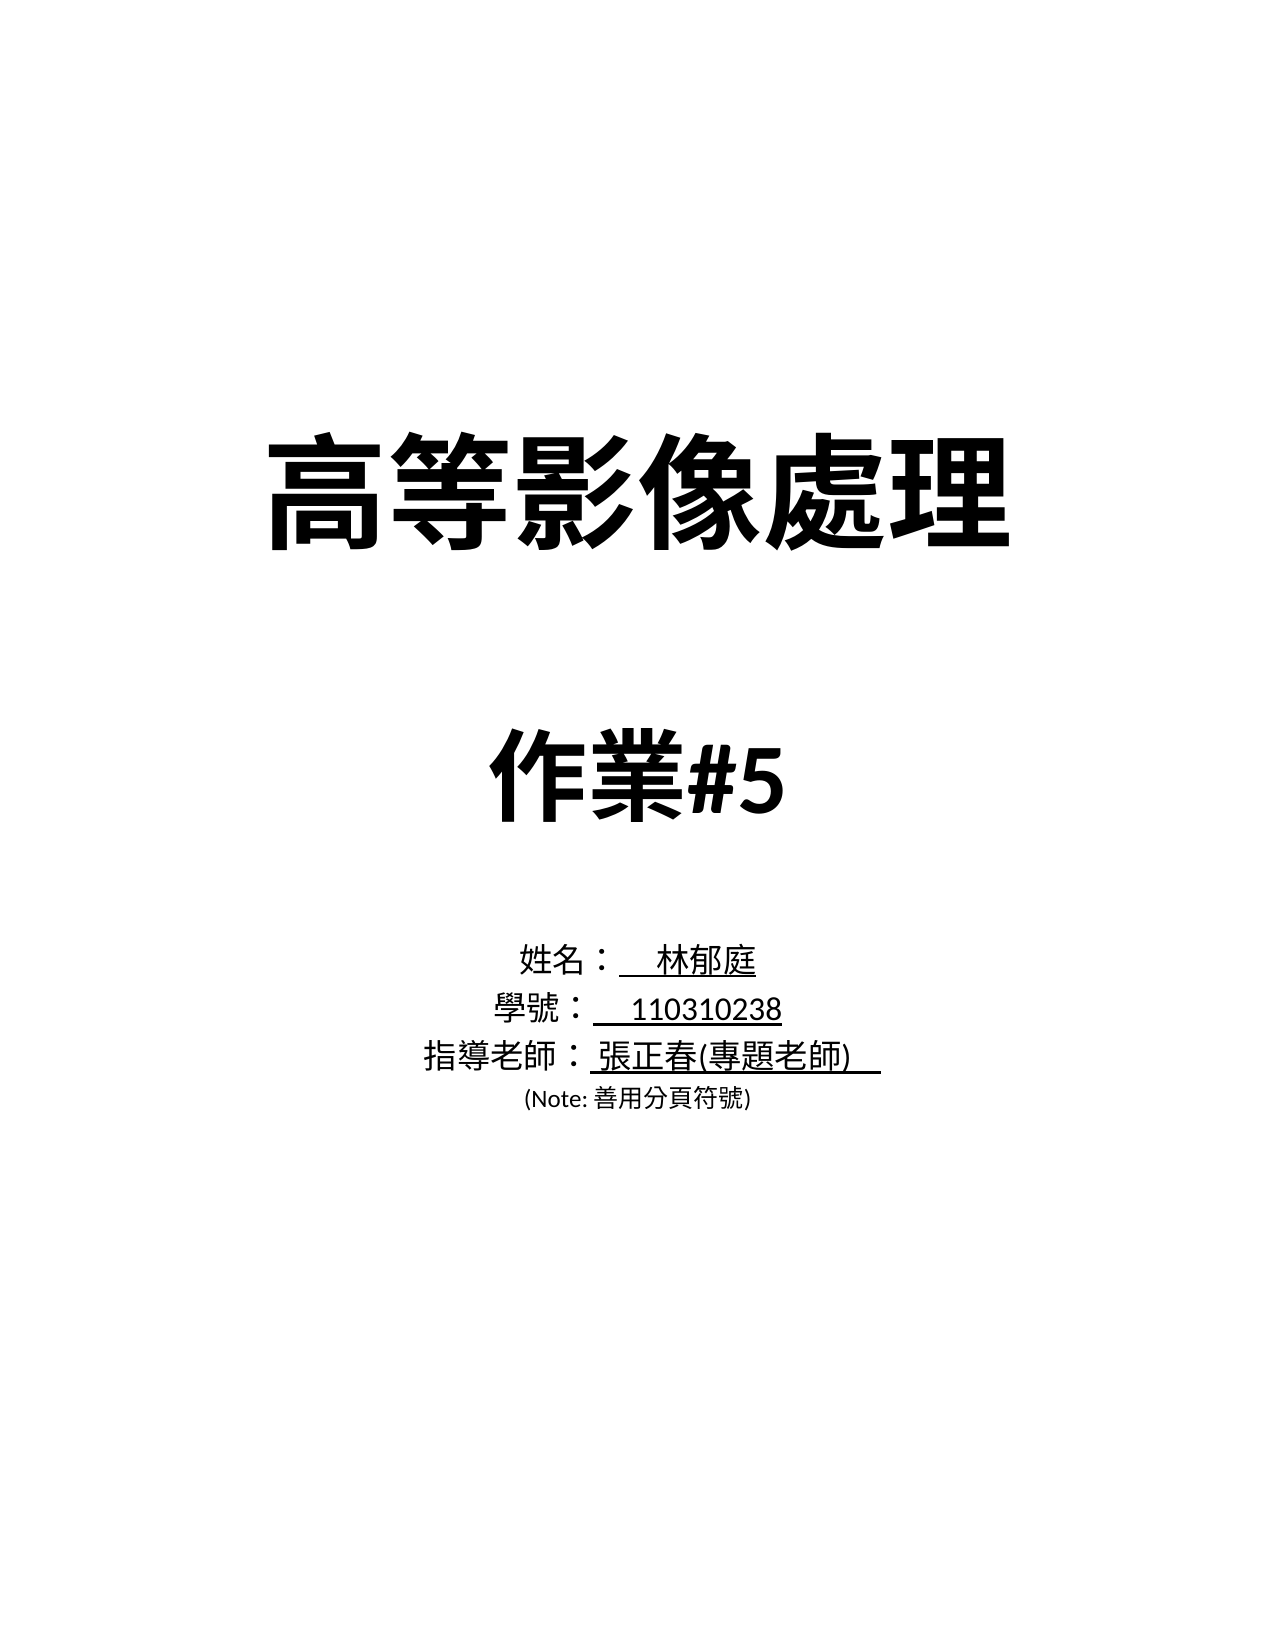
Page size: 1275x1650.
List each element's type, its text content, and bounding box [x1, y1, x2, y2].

text 學號： 110310238 [187, 982, 1087, 1030]
text 指導老師： 張正春(專題老師) [187, 1030, 1087, 1078]
text 作業#5 [187, 697, 1087, 842]
text (Note: 善用分頁符號) [187, 1078, 1087, 1114]
text 高等影像處理 [187, 394, 1087, 575]
text 姓名： 林郁庭 [187, 934, 1087, 982]
